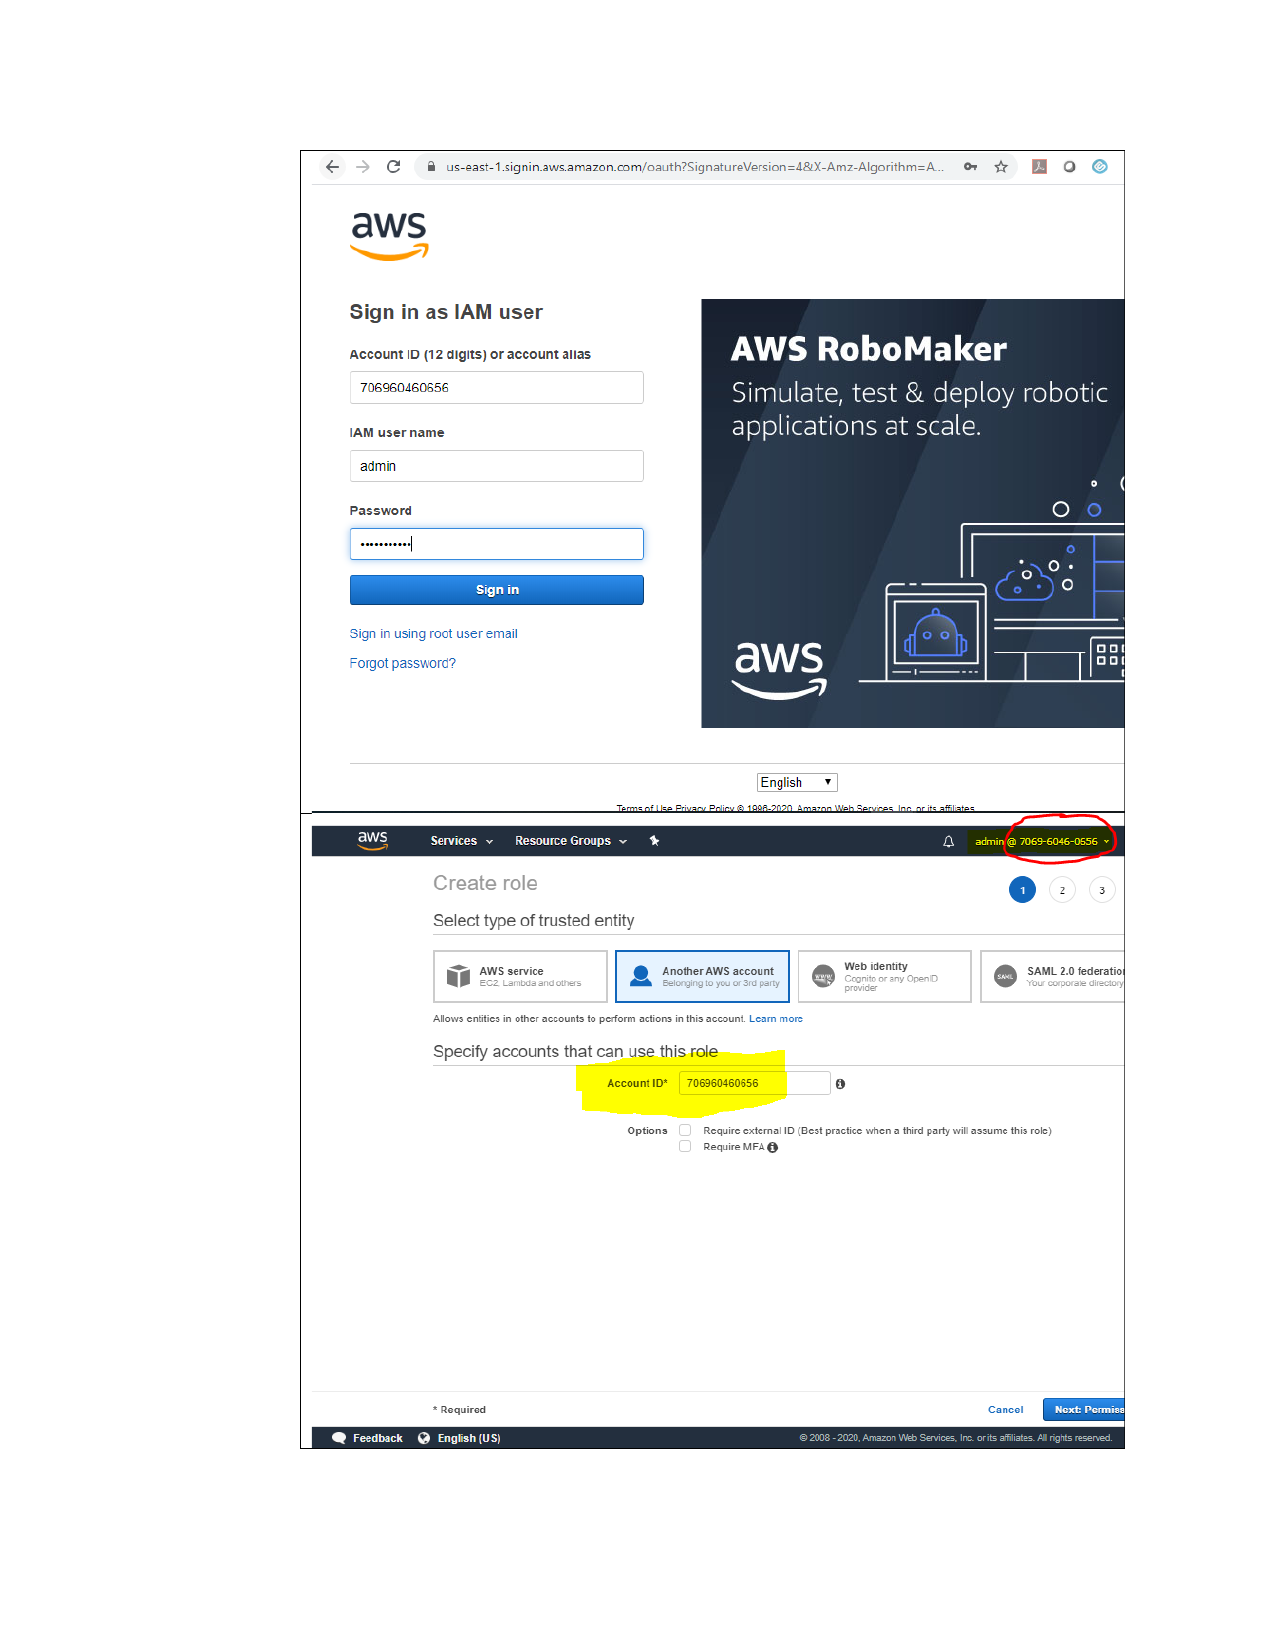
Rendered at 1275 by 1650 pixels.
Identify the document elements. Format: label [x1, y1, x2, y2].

picture [311, 151, 1125, 1448]
table_cell [301, 814, 311, 1448]
table_header [301, 151, 311, 812]
